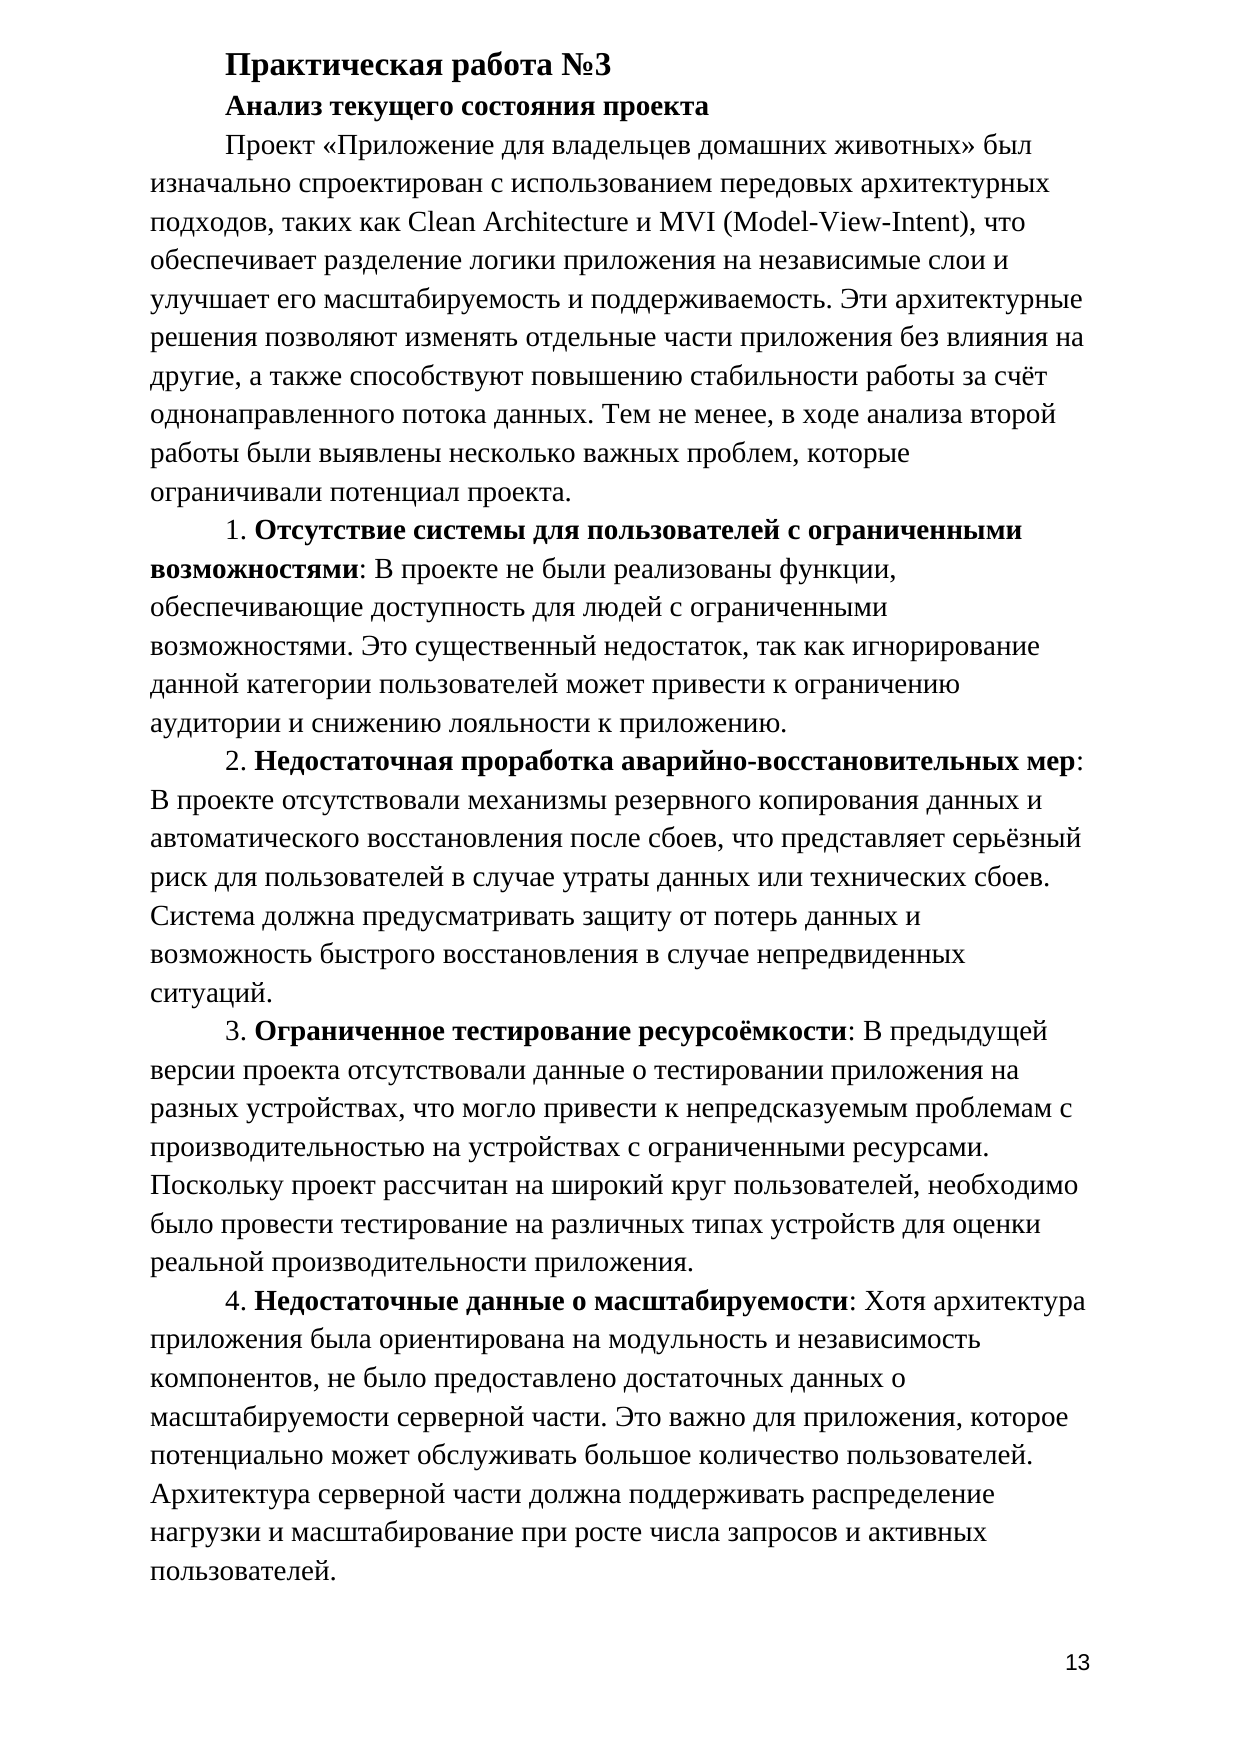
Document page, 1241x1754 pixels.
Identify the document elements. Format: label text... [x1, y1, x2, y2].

text 4. Недостаточные данные о масштабируемости: Хотя архитектура приложения была ориентирована на модульность и независимость компонентов, не было предоставлено достаточных данных о масштабируемости серверной части. Это важно для приложения, которое потенциально может обслуживать большое количество пользователей. Архитектура серверной части должна поддерживать распределение нагрузки и масштабирование при росте числа запросов и активных пользователей. [150, 1283, 1090, 1586]
text 1. Отсутствие системы для пользователей с ограниченными возможностями: В проекте не были реализованы функции, обеспечивающие доступность для людей с ограниченными возможностями. Это существенный недостаток, так как игнорирование данной категории пользователей может привести к ограничению аудитории и снижению лояльности к приложению. [150, 512, 1090, 738]
text Анализ текущего состояния проекта [150, 88, 1090, 122]
text Практическая работа №3 [150, 44, 1090, 83]
text 3. Ограниченное тестирование ресурсоёмкости: В предыдущей версии проекта отсутствовали данные о тестировании приложения на разных устройствах, что могло привести к непредсказуемым проблемам с производительностью на устройствах с ограниченными ресурсами. Поскольку проект рассчитан на широкий круг пользователей, необходимо было провести тестирование на различных типах устройств для оценки реальной производительности приложения. [150, 1013, 1090, 1278]
text Проект «Приложение для владельцев домашних животных» был изначально спроектирован с использованием передовых архитектурных подходов, таких как Clean Architecture и MVI (Model-View-Intent), что обеспечивает разделение логики приложения на независимые слои и улучшает его масштабируемость и поддерживаемость. Эти архитектурные решения позволяют изменять отдельные части приложения без влияния на другие, а также способствуют повышению стабильности работы за счёт однонаправленного потока данных. Тем не менее, в ходе анализа второй работы были выявлены несколько важных проблем, которые ограничивали потенциал проекта. [150, 127, 1090, 507]
text 2. Недостаточная проработка аварийно-восстановительных мер: В проекте отсутствовали механизмы резервного копирования данных и автоматического восстановления после сбоев, что представляет серьёзный риск для пользователей в случае утраты данных или технических сбоев. Система должна предусматривать защиту от потерь данных и возможность быстрого восстановления в случае непредвиденных ситуаций. [150, 743, 1090, 1008]
